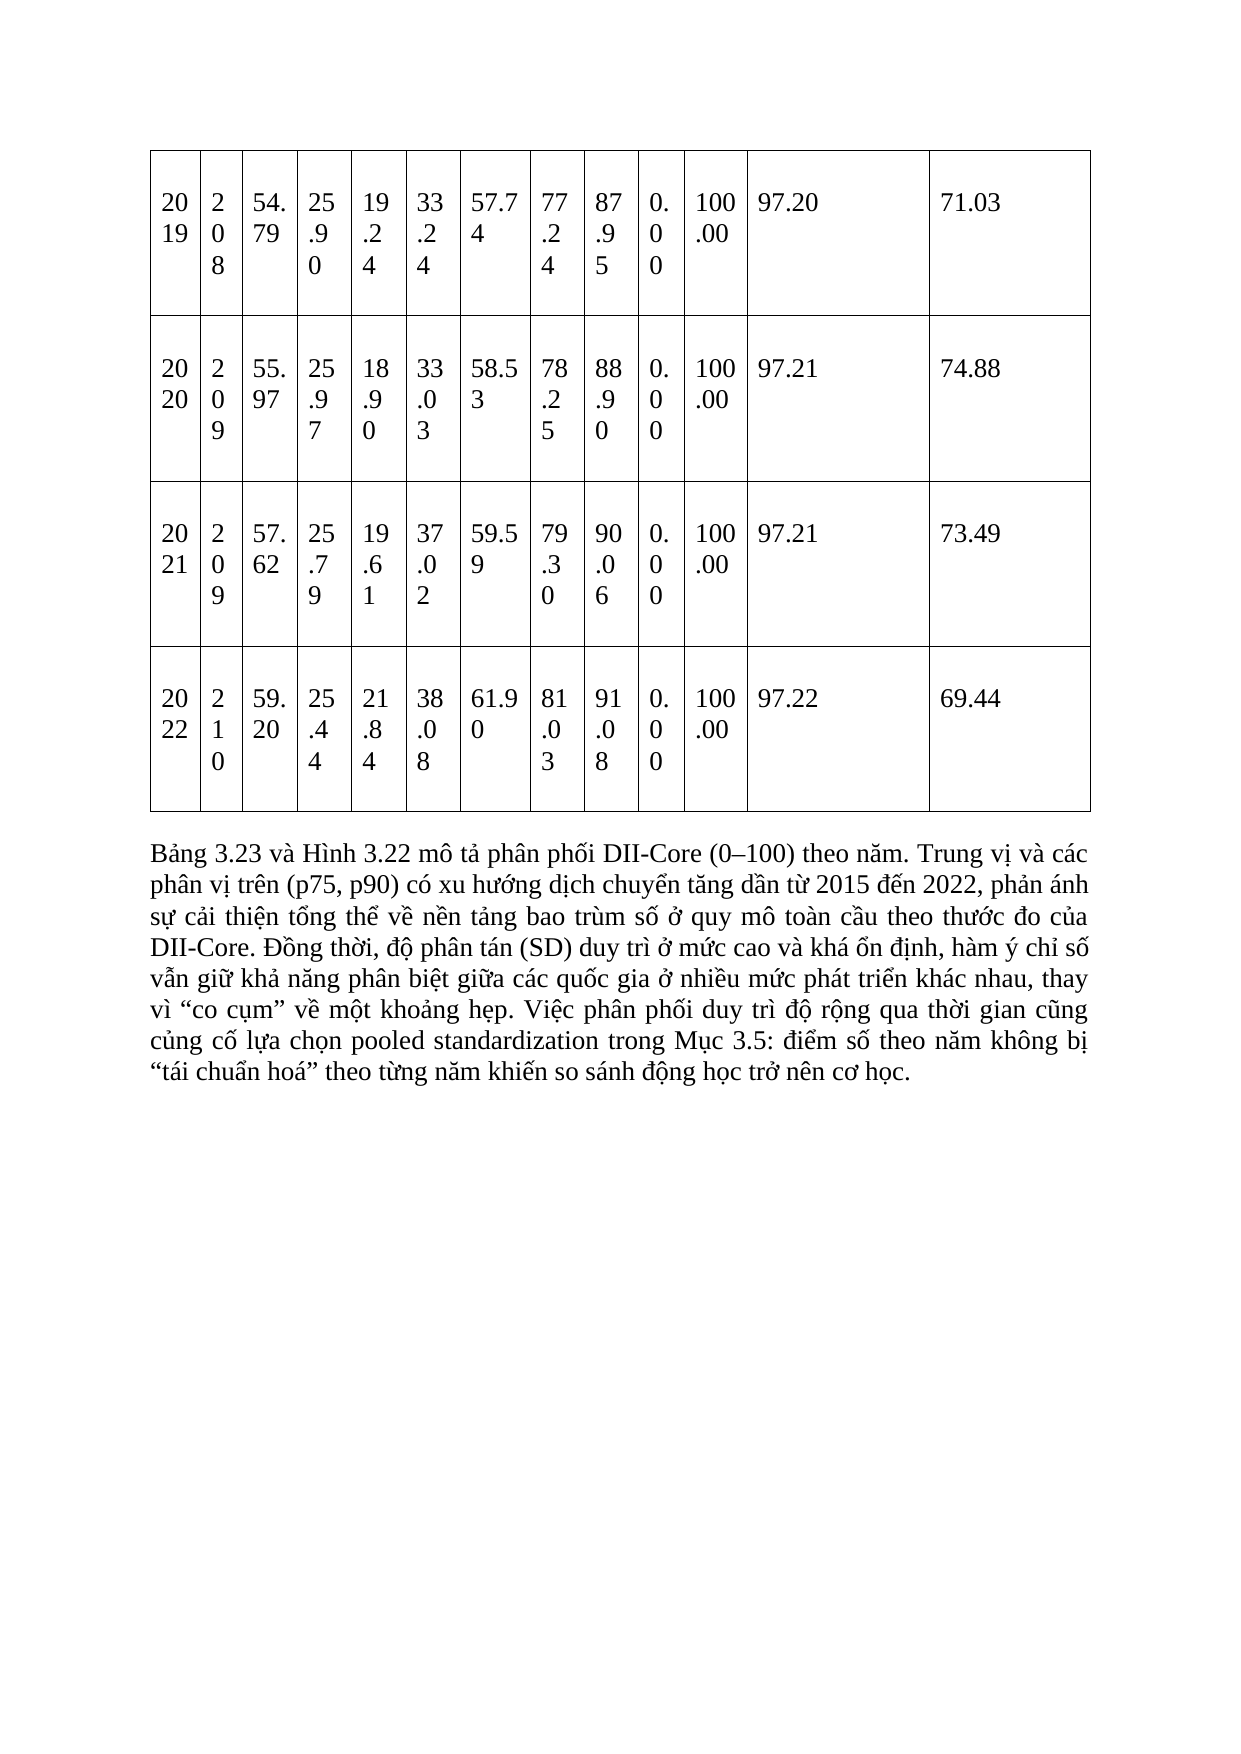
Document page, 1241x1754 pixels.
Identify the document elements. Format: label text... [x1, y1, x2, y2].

table_cell 100.00 [685, 482, 747, 646]
table_cell 57.74 [461, 151, 530, 315]
table_cell 100.00 [685, 316, 747, 481]
table_cell 19.61 [352, 482, 406, 646]
table_cell 59.20 [243, 647, 297, 811]
table_cell 25.44 [298, 647, 351, 811]
table_cell 91.08 [585, 647, 638, 811]
table_cell 37.02 [407, 482, 460, 646]
table_cell 71.03 [930, 151, 1090, 315]
table_cell 25.90 [298, 151, 351, 315]
table_cell 58.53 [461, 316, 530, 481]
table_cell 2022 [151, 647, 200, 811]
table_cell 0.00 [639, 316, 684, 481]
table_cell 81.03 [531, 647, 584, 811]
table_cell 19.24 [352, 151, 406, 315]
table_cell 87.95 [585, 151, 638, 315]
table_cell 57.62 [243, 482, 297, 646]
table_cell 208 [201, 151, 242, 315]
text Bảng 3.23 và Hình 3.22 mô tả phân phối DII-Core (0–100) theo năm. Trung vị và các phân vị trên (p75, p90) có xu hướng dịch chuyển tăng dần từ 2015 đến 2022, phản ánh sự cải thiện tổng thể về nền tảng bao trùm số ở quy mô toàn cầu theo thước đo của DII-Core. Đồng thời, độ phân tán (SD) duy trì ở mức cao và khá ổn định, hàm ý chỉ số vẫn giữ khả năng phân biệt giữa các quốc gia ở nhiều mức phát triển khác nhau, thay vì “co cụm” về một khoảng hẹp. Việc phân phối duy trì độ rộng qua thời gian cũng củng cố lựa chọn pooled standardization trong Mục 3.5: điểm số theo năm không bị “tái chuẩn hoá” theo từng năm khiến so sánh động học trở nên cơ học. [150, 837, 1090, 1086]
table_cell 25.97 [298, 316, 351, 481]
table_cell 25.79 [298, 482, 351, 646]
table_cell 59.59 [461, 482, 530, 646]
table_cell 100.00 [685, 151, 747, 315]
table_cell 97.22 [748, 647, 929, 811]
table_cell 38.08 [407, 647, 460, 811]
table_cell 69.44 [930, 647, 1090, 811]
table_cell 33.03 [407, 316, 460, 481]
table_cell 90.06 [585, 482, 638, 646]
table_cell 0.00 [639, 647, 684, 811]
table_cell 61.90 [461, 647, 530, 811]
table_cell 97.20 [748, 151, 929, 315]
table_cell 77.24 [531, 151, 584, 315]
table_cell 21.84 [352, 647, 406, 811]
table_cell 97.21 [748, 482, 929, 646]
table_cell 79.30 [531, 482, 584, 646]
table_cell 55.97 [243, 316, 297, 481]
table_cell 88.90 [585, 316, 638, 481]
table_cell 2020 [151, 316, 200, 481]
table_cell 74.88 [930, 316, 1090, 481]
table_cell 209 [201, 482, 242, 646]
table_cell 209 [201, 316, 242, 481]
table_cell 18.90 [352, 316, 406, 481]
table_cell 100.00 [685, 647, 747, 811]
table_cell 78.25 [531, 316, 584, 481]
table_cell 0.00 [639, 151, 684, 315]
table_cell 97.21 [748, 316, 929, 481]
table_cell 210 [201, 647, 242, 811]
table_cell 2021 [151, 482, 200, 646]
table_cell 2019 [151, 151, 200, 315]
table_cell 54.79 [243, 151, 297, 315]
table_cell 33.24 [407, 151, 460, 315]
table_cell 73.49 [930, 482, 1090, 646]
table_cell 0.00 [639, 482, 684, 646]
